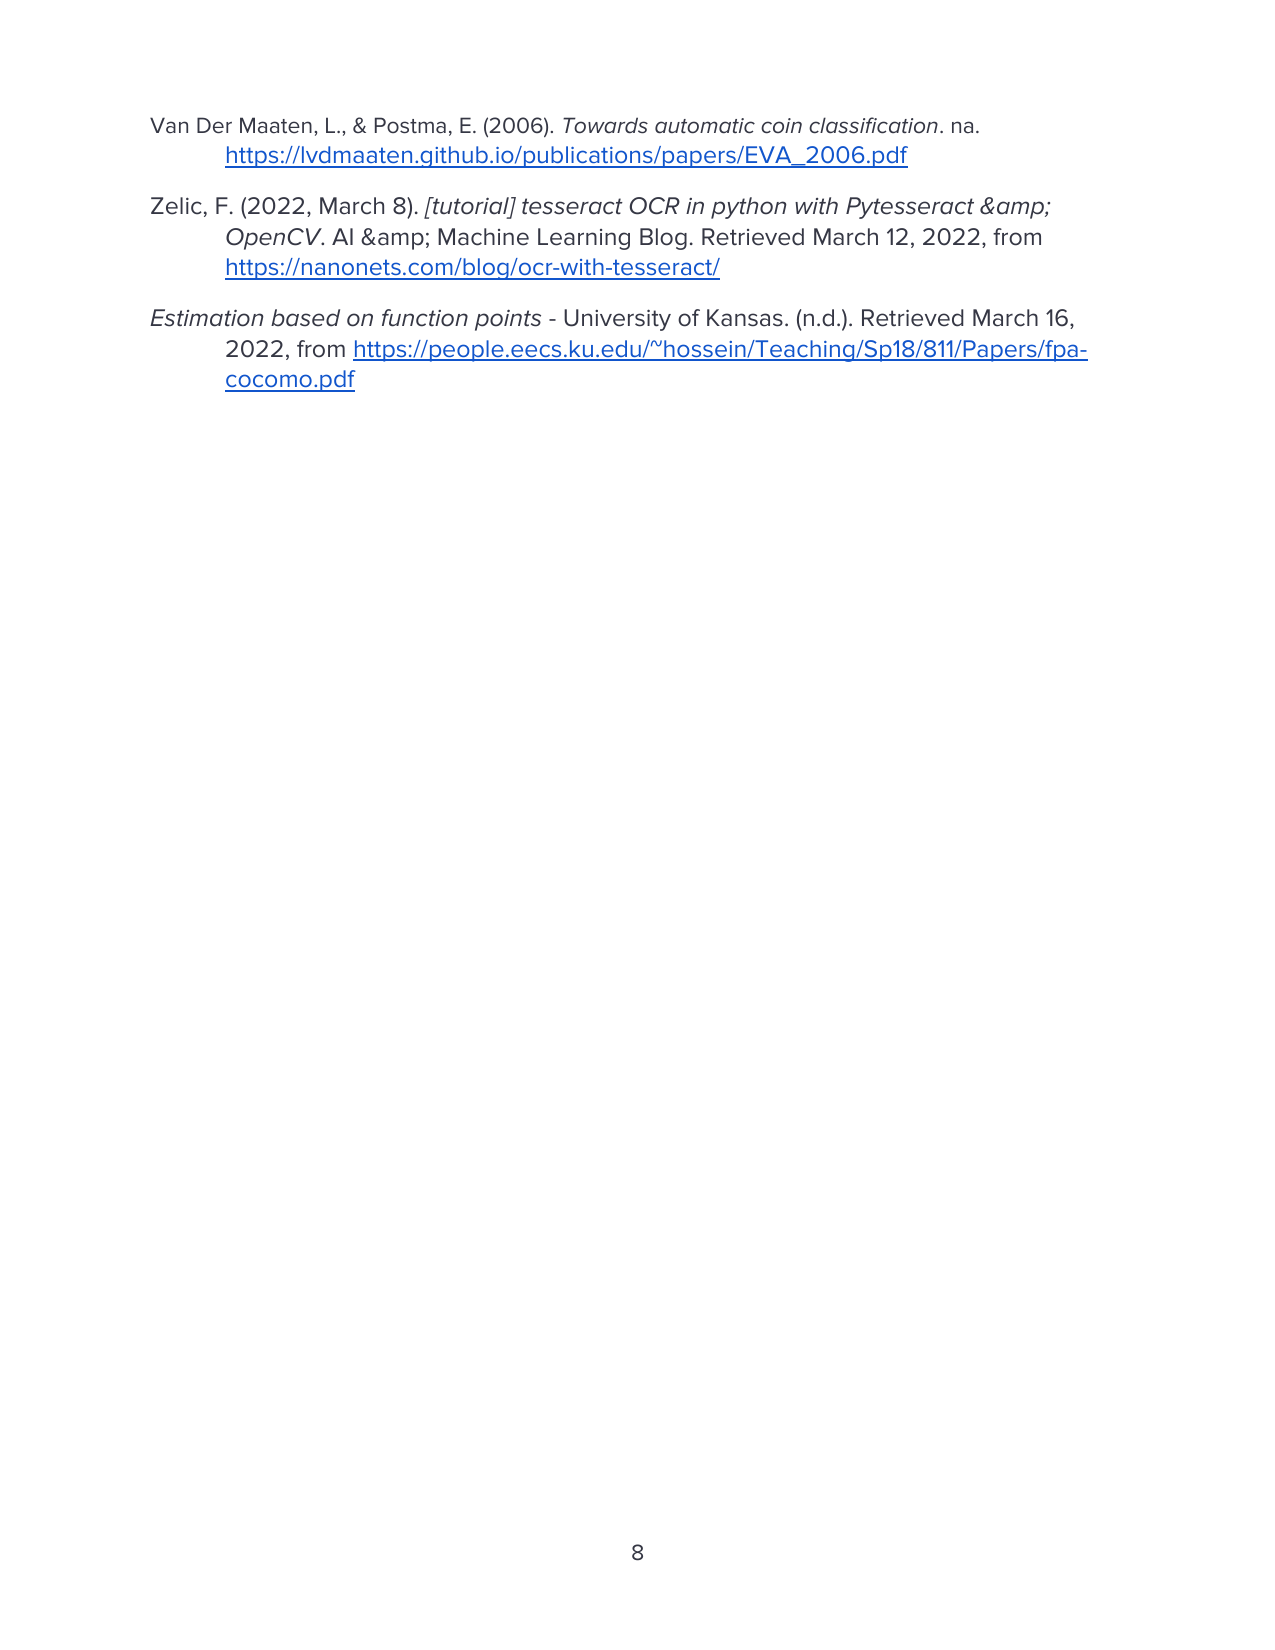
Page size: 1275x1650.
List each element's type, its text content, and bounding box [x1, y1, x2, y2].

text Zelic, F. (2022, March 8). [tutorial] tesseract OCR in python with Pytesseract &amp; OpenCV. AI &amp; Machine Learning Blog. Retrieved March 12, 2022, from https://nanonets.com/blog/ocr-with-tesseract/ [150, 192, 1125, 283]
text Van Der Maaten, L., & Postma, E. (2006). Towards automatic coin classification. na. https://lvdmaaten.github.io/publications/papers/EVA_2006.pdf [150, 112, 1125, 171]
text Estimation based on function points - University of Kansas. (n.d.). Retrieved March 16, 2022, from https://people.eecs.ku.edu/~hossein/Teaching/Sp18/811/Papers/fpa-cocomo.pdf [150, 304, 1125, 395]
